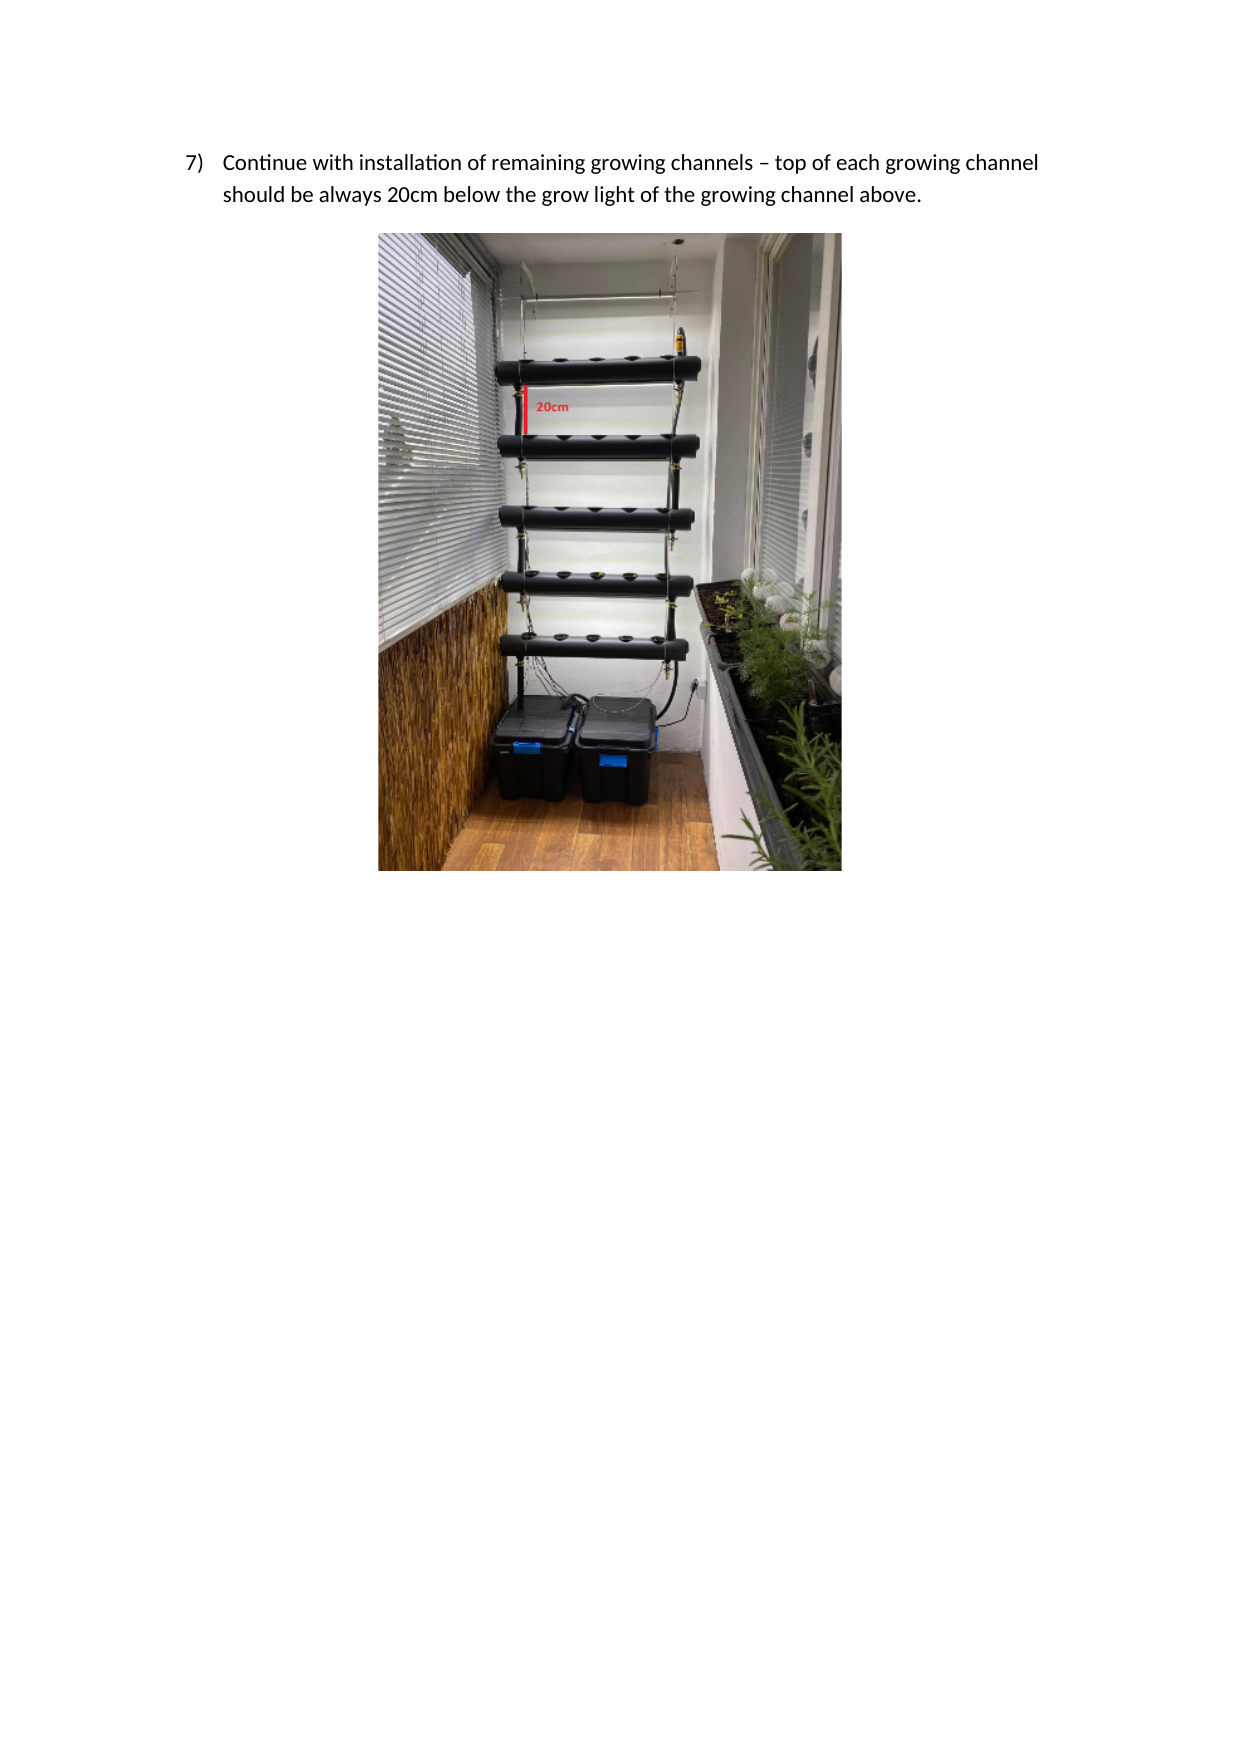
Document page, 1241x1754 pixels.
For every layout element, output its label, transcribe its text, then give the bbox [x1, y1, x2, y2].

picture [378, 233, 842, 871]
list Continue with installation of remaining growing channels – top of each growing channel should be always 20cm below the grow light of the growing channel above. [185, 148, 1093, 208]
